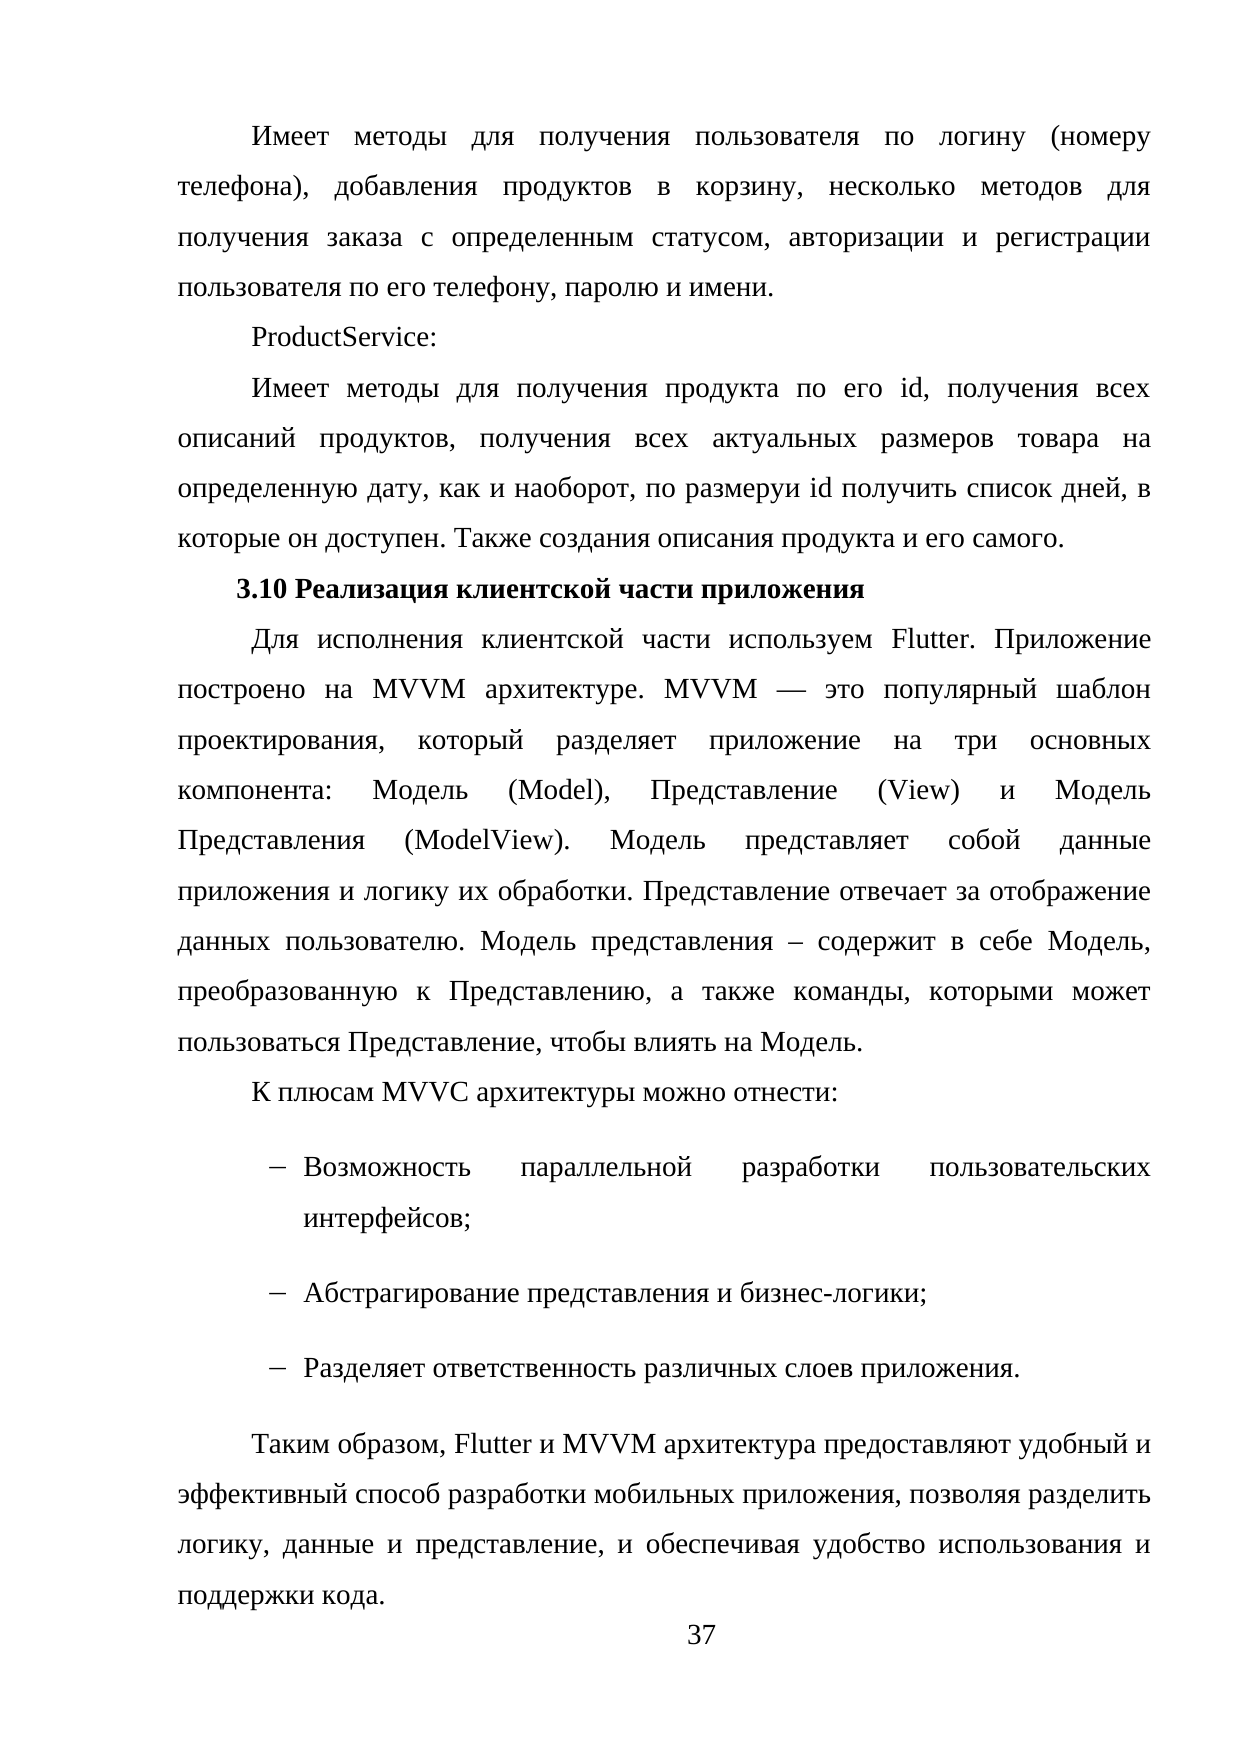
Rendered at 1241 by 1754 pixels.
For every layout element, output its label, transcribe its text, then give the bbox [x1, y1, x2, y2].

text Имеет методы для получения пользователя по логину (номеру телефона), добавления продуктов в корзину, несколько методов для получения заказа с определенным статусом, авторизации и регистрации пользователя по его телефону, паролю и имени. [177, 118, 1152, 303]
text Имеет методы для получения продукта по его id, получения всех описаний продуктов, получения всех актуальных размеров товара на определенную дату, как и наоборот, по размеруи id получить список дней, в которые он доступен. Также создания описания продукта и его самого. [177, 370, 1152, 554]
text Абстрагирование представления и бизнес-логики; [266, 1275, 1152, 1309]
text К плюсам MVVC архитектуры можно отнести: [177, 1074, 1152, 1108]
list Реализация клиентской части приложения [236, 571, 1152, 604]
text ProductService: [177, 319, 1152, 353]
text Таким образом, Flutter и MVVM архитектура предоставляют удобный и эффективный способ разработки мобильных приложения, позволяя разделить логику, данные и представление, и обеспечивая удобство использования и поддержки кода. [177, 1426, 1152, 1610]
text Для исполнения клиентской части используем Flutter. Приложение построено на MVVM архитектуре. MVVM — это популярный шаблон проектирования, который разделяет приложение на три основных компонента: Модель (Model), Представление (View) и Модель Представления (ModelView). Модель представляет собой данные приложения и логику их обработки. Представление отвечает за отображение данных пользователю. Модель представления – содержит в себе Модель, преобразованную к Представлению, а также команды, которыми может пользоваться Представление, чтобы влиять на Модель. [177, 621, 1152, 1057]
text Возможность параллельной разработки пользовательских интерфейсов; [266, 1149, 1152, 1233]
text Разделяет ответственность различных слоев приложения. [266, 1351, 1152, 1384]
